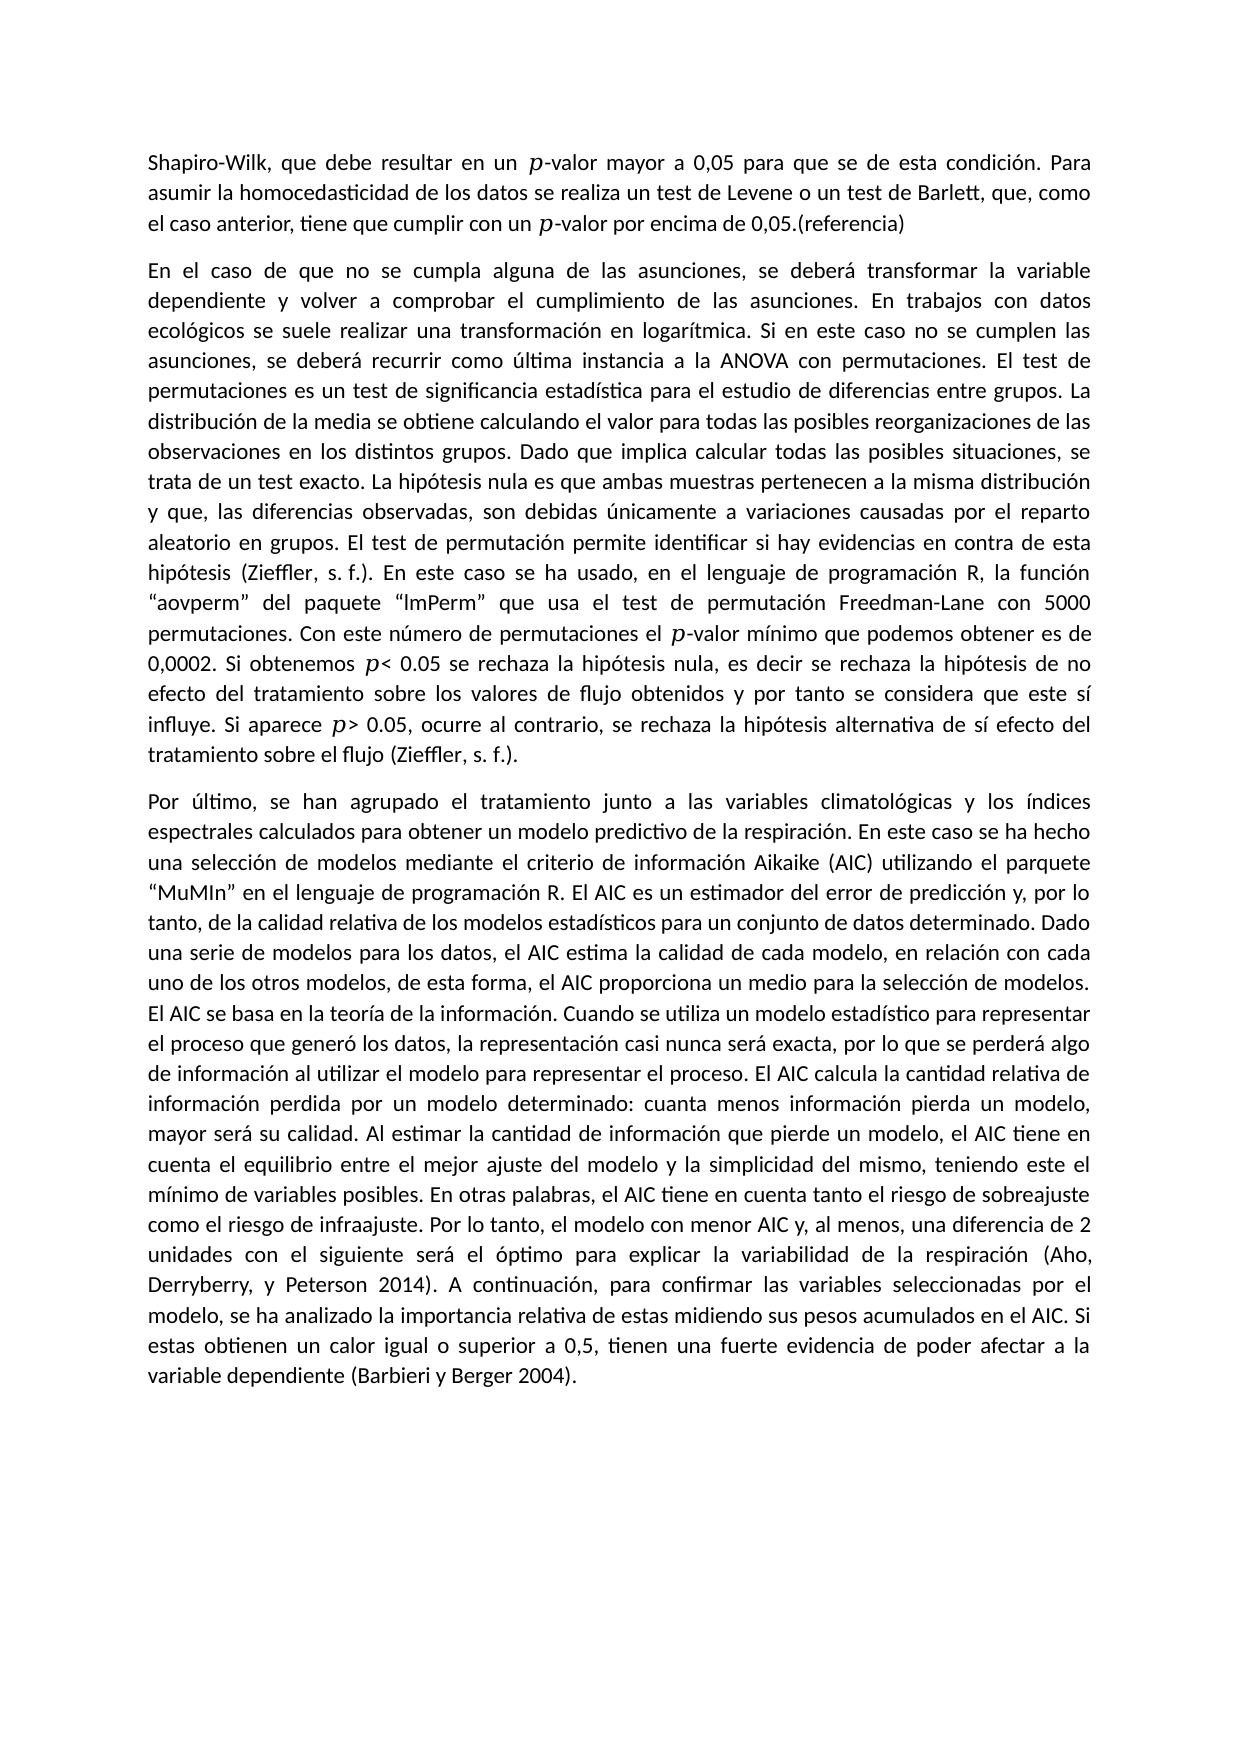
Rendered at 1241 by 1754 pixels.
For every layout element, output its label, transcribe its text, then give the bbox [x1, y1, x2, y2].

text En el caso de que no se cumpla alguna de las asunciones, se deberá transformar la variable dependiente y volver a comprobar el cumplimiento de las asunciones. En trabajos con datos ecológicos se suele realizar una transformación en logarítmica. Si en este caso no se cumplen las asunciones, se deberá recurrir como última instancia a la ANOVA con permutaciones. El test de permutaciones es un test de significancia estadística para el estudio de diferencias entre grupos. La distribución de la media se obtiene calculando el valor para todas las posibles reorganizaciones de las observaciones en los distintos grupos. Dado que implica calcular todas las posibles situaciones, se trata de un test exacto. La hipótesis nula es que ambas muestras pertenecen a la misma distribución y que, las diferencias observadas, son debidas únicamente a variaciones causadas por el reparto aleatorio en grupos. El test de permutación permite identificar si hay evidencias en contra de esta hipótesis (Zieffler, s. f.). En este caso se ha usado, en el lenguaje de programación R, la función “aovperm” del paquete “lmPerm” que usa el test de permutación Freedman-Lane con 5000 permutaciones. Con este número de permutaciones el 𝑝-valor mínimo que podemos obtener es de 0,0002. Si obtenemos 𝑝< 0.05 se rechaza la hipótesis nula, es decir se rechaza la hipótesis de no efecto del tratamiento sobre los valores de flujo obtenidos y por tanto se considera que este sí influye. Si aparece 𝑝> 0.05, ocurre al contrario, se rechaza la hipótesis alternativa de sí efecto del tratamiento sobre el flujo (Zieffler, s. f.). [148, 256, 1092, 768]
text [148, 148, 1092, 237]
text Por último, se han agrupado el tratamiento junto a las variables climatológicas y los índices espectrales calculados para obtener un modelo predictivo de la respiración. En este caso se ha hecho una selección de modelos mediante el criterio de información Aikaike (AIC) utilizando el parquete “MuMIn” en el lenguaje de programación R. El AIC es un estimador del error de predicción y, por lo tanto, de la calidad relativa de los modelos estadísticos para un conjunto de datos determinado. Dado una serie de modelos para los datos, el AIC estima la calidad de cada modelo, en relación con cada uno de los otros modelos, de esta forma, el AIC proporciona un medio para la selección de modelos. El AIC se basa en la teoría de la información. Cuando se utiliza un modelo estadístico para representar el proceso que generó los datos, la representación casi nunca será exacta, por lo que se perderá algo de información al utilizar el modelo para representar el proceso. El AIC calcula la cantidad relativa de información perdida por un modelo determinado: cuanta menos información pierda un modelo, mayor será su calidad. Al estimar la cantidad de información que pierde un modelo, el AIC tiene en cuenta el equilibrio entre el mejor ajuste del modelo y la simplicidad del mismo, teniendo este el mínimo de variables posibles. En otras palabras, el AIC tiene en cuenta tanto el riesgo de sobreajuste como el riesgo de infraajuste. Por lo tanto, el modelo con menor AIC y, al menos, una diferencia de 2 unidades con el siguiente será el óptimo para explicar la variabilidad de la respiración (Aho, Derryberry, y Peterson 2014). A continuación, para confirmar las variables seleccionadas por el modelo, se ha analizado la importancia relativa de estas midiendo sus pesos acumulados en el AIC. Si estas obtienen un calor igual o superior a 0,5, tienen una fuerte evidencia de poder afectar a la variable dependiente (Barbieri y Berger 2004). [148, 787, 1092, 1389]
